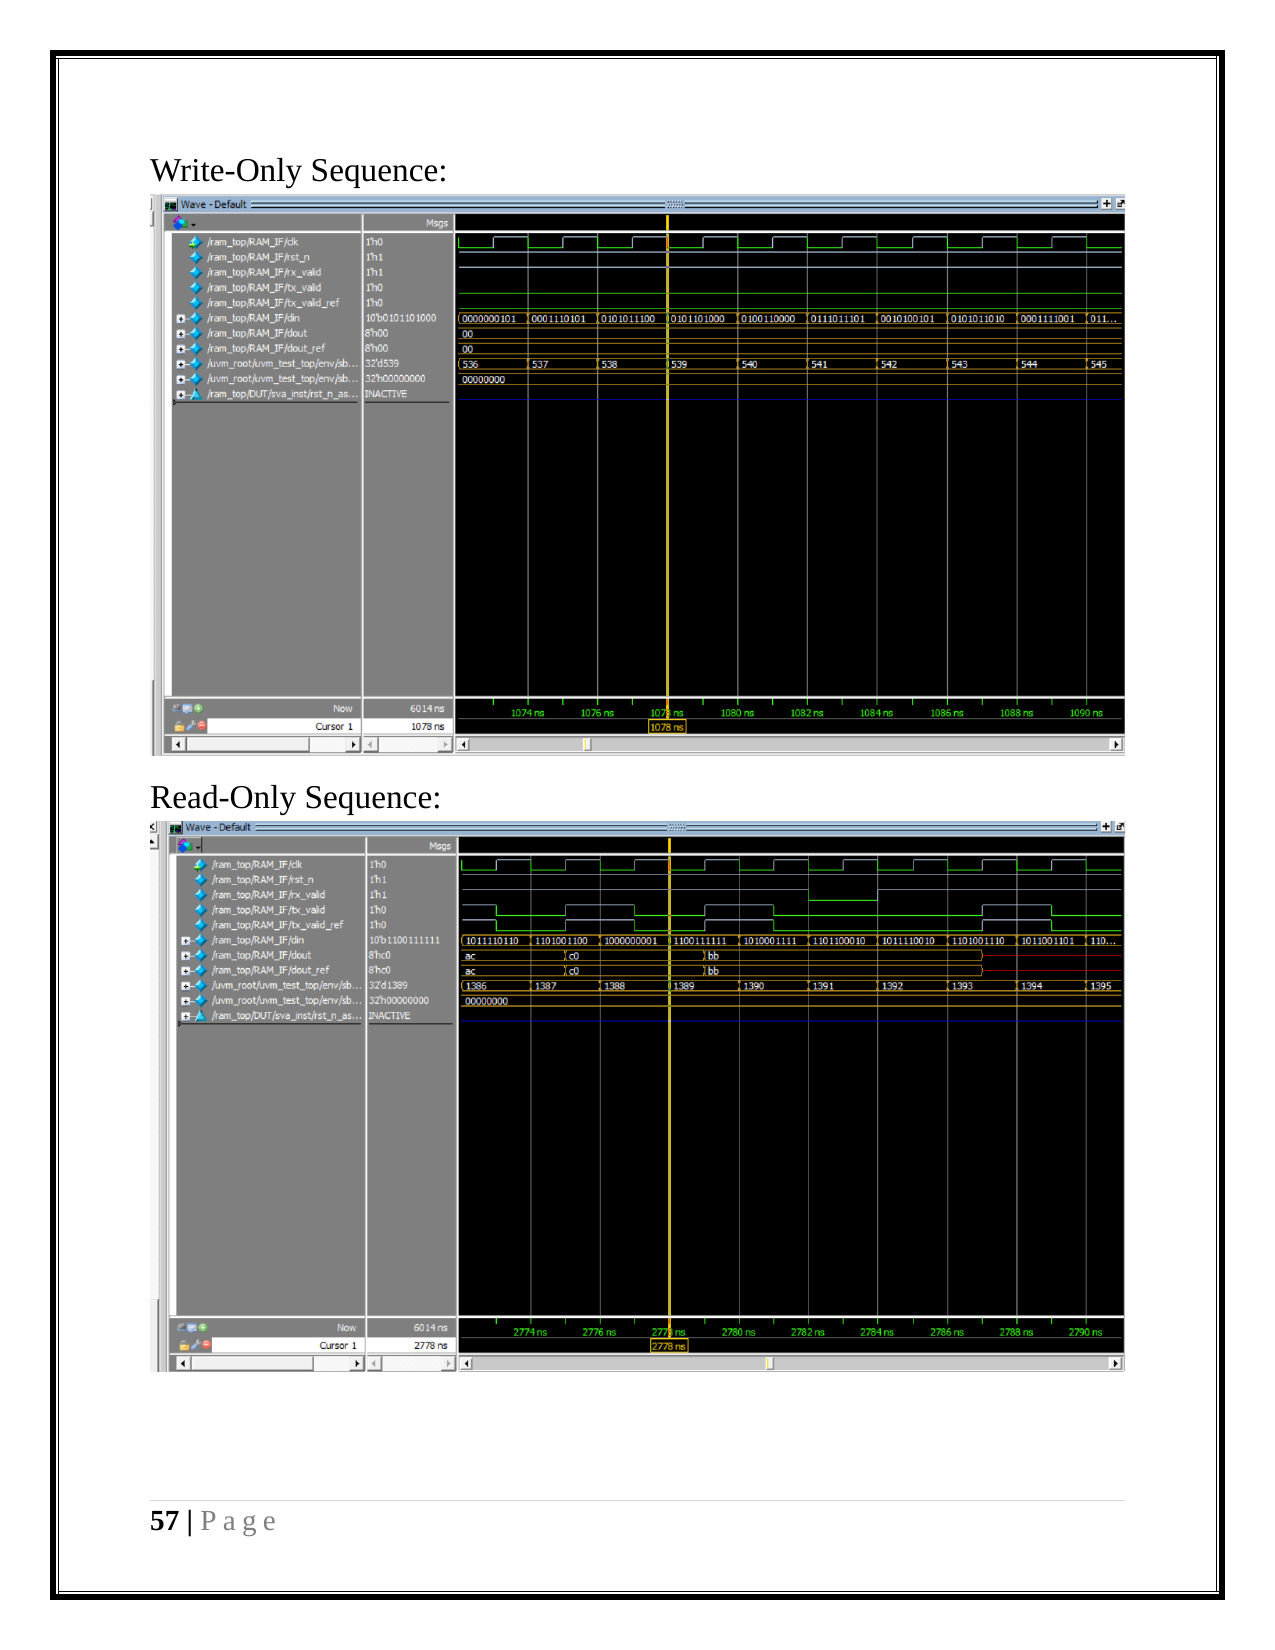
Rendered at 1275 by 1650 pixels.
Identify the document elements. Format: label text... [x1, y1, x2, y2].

picture [150, 821, 1125, 1372]
text Read-Only Sequence: [150, 778, 1125, 821]
picture [150, 194, 1125, 756]
text Write-Only Sequence: [150, 150, 1125, 194]
